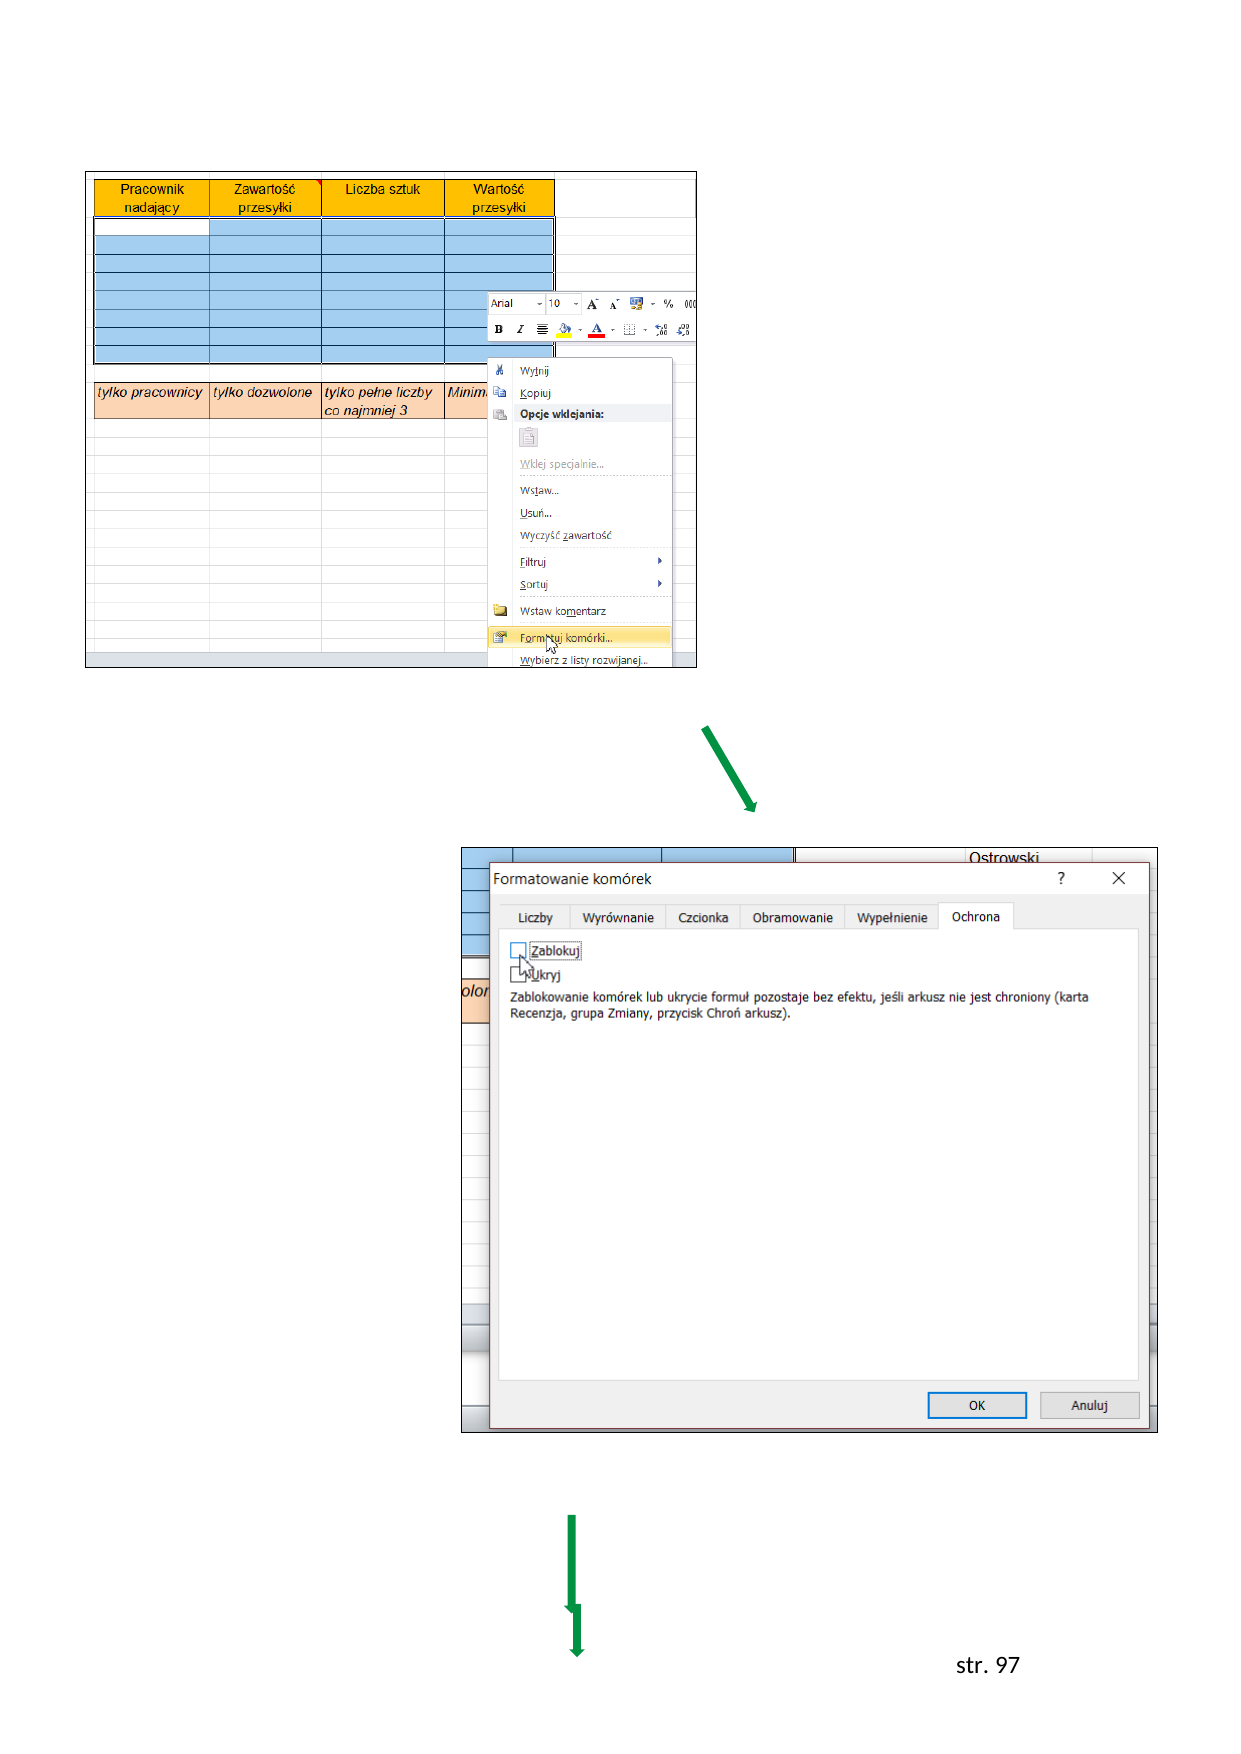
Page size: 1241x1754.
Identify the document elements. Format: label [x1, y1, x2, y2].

picture [462, 848, 1157, 1432]
picture [86, 172, 696, 667]
